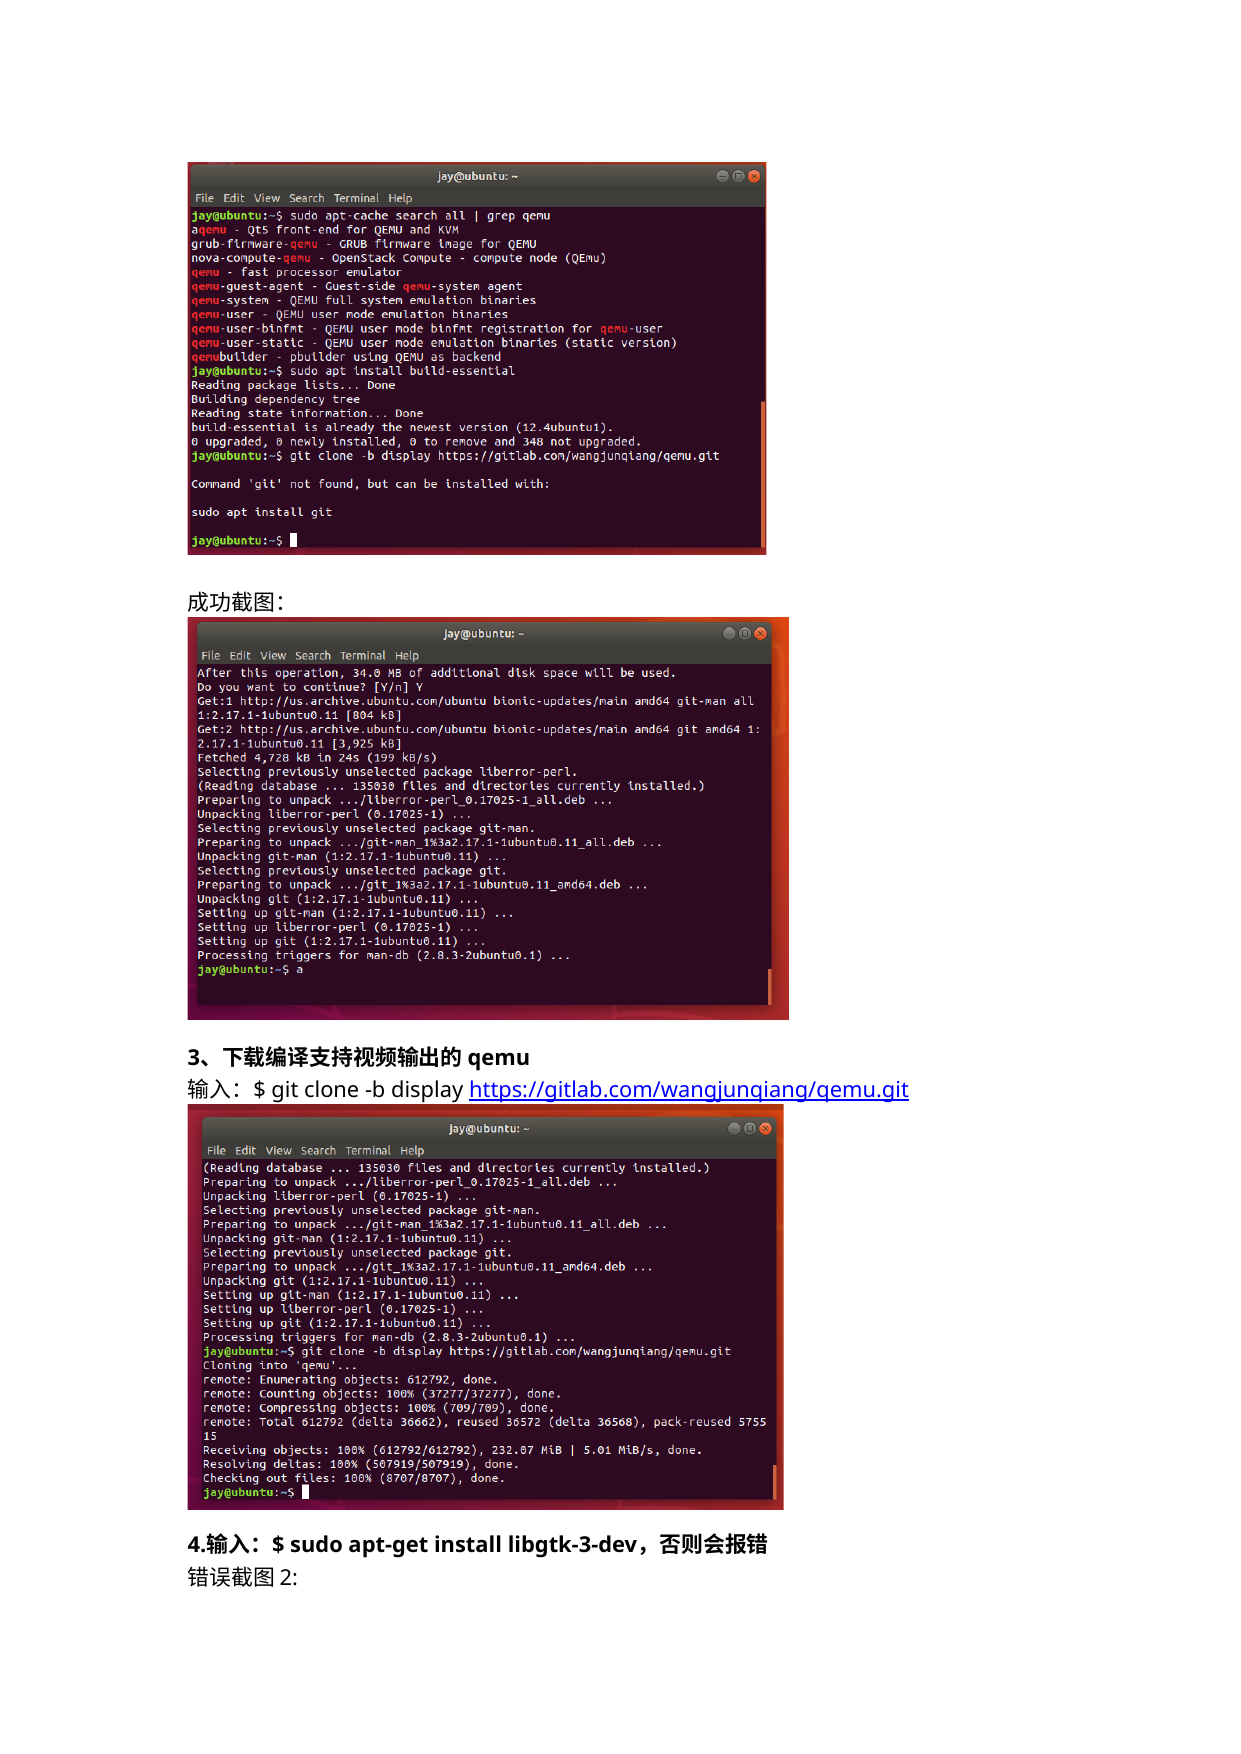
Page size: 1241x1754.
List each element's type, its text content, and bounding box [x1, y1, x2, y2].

text 3、下载编译支持视频输出的 qemu [187, 1039, 1053, 1072]
text 成功截图： [187, 584, 1053, 617]
text 输入：$ git clone -b display https://gitlab.com/wangjunqiang/qemu.git [187, 1072, 1053, 1104]
picture [187, 162, 767, 555]
text 错误截图2: [187, 1559, 1053, 1592]
text 4.输入：$ sudo apt-get install libgtk-3-dev，否则会报错 [187, 1527, 1053, 1559]
picture [187, 1104, 784, 1510]
picture [187, 617, 789, 1020]
